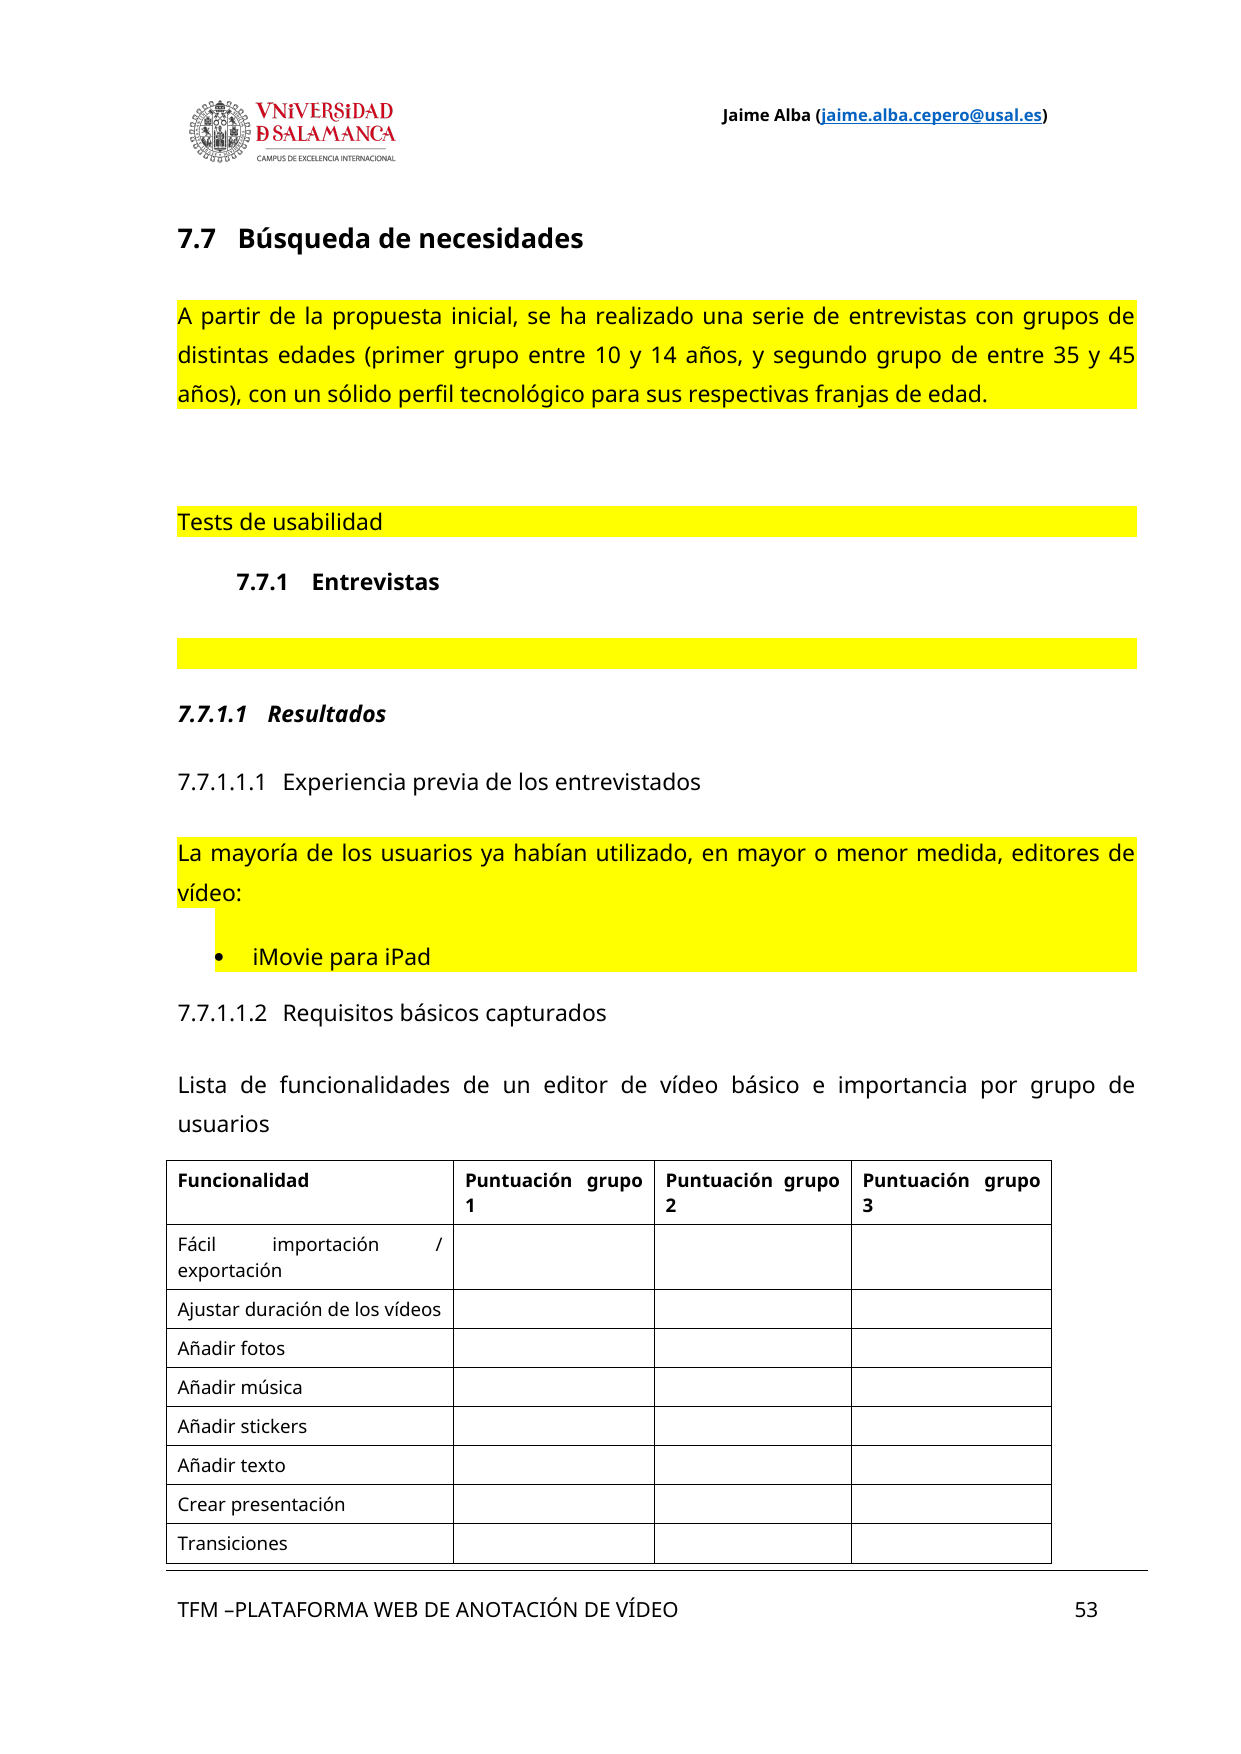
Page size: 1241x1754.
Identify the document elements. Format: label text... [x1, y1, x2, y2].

subtitle Requisitos básicos capturados [177, 997, 1137, 1028]
table_cell [655, 1290, 851, 1328]
table_cell Añadir fotos [167, 1329, 453, 1367]
table_cell Transiciones [167, 1524, 453, 1562]
table_cell [852, 1290, 1051, 1328]
table_cell [454, 1329, 654, 1367]
table_cell [655, 1524, 851, 1562]
table_cell [852, 1329, 1051, 1367]
table_cell [655, 1225, 851, 1289]
subtitle Resultados [177, 698, 1137, 729]
table_cell [852, 1407, 1051, 1445]
table_cell Crear presentación [167, 1485, 453, 1523]
subtitle Entrevistas [236, 566, 1137, 597]
table_cell Añadir texto [167, 1446, 453, 1484]
table_cell [454, 1225, 654, 1289]
table_cell [852, 1524, 1051, 1562]
table_header Puntuación grupo 3 [852, 1161, 1051, 1224]
table_cell [454, 1368, 654, 1406]
table_cell Añadir stickers [167, 1407, 453, 1445]
table_cell [655, 1329, 851, 1367]
table_header Puntuación grupo 1 [454, 1161, 654, 1224]
table_cell Añadir música [167, 1368, 453, 1406]
table_cell [852, 1368, 1051, 1406]
table_cell [655, 1485, 851, 1523]
table_cell [454, 1290, 654, 1328]
text Lista de funcionalidades de un editor de vídeo básico e importancia por grupo de usuarios [177, 1069, 1137, 1139]
text La mayoría de los usuarios ya habían utilizado, en mayor o menor medida, editores de vídeo: [177, 837, 1137, 908]
subtitle Experiencia previa de los entrevistados [177, 766, 1137, 797]
table_cell [852, 1446, 1051, 1484]
table_header Funcionalidad [167, 1161, 453, 1224]
table_cell Fácil importación / exportación [167, 1225, 453, 1289]
table_cell [454, 1407, 654, 1445]
table_cell [454, 1446, 654, 1484]
table_cell [655, 1368, 851, 1406]
picture [188, 99, 397, 163]
table_cell [454, 1524, 654, 1562]
list iMovie para iPad [215, 941, 1137, 972]
text Tests de usabilidad [177, 506, 1137, 537]
table_cell [454, 1485, 654, 1523]
text A partir de la propuesta inicial, se ha realizado una serie de entrevistas con grupos de distintas edades (primer grupo entre 10 y 14 años, y segundo grupo de entre 35 y 45 años), con un sólido perfil tecnológico para sus respectivas franjas de edad. [177, 300, 1137, 409]
subtitle Búsqueda de necesidades [177, 219, 1137, 256]
table_cell [655, 1407, 851, 1445]
table_cell [852, 1225, 1051, 1289]
table_cell Ajustar duración de los vídeos [167, 1290, 453, 1328]
table_cell [852, 1485, 1051, 1523]
table_cell [655, 1446, 851, 1484]
table_header Puntuación grupo 2 [655, 1161, 851, 1224]
